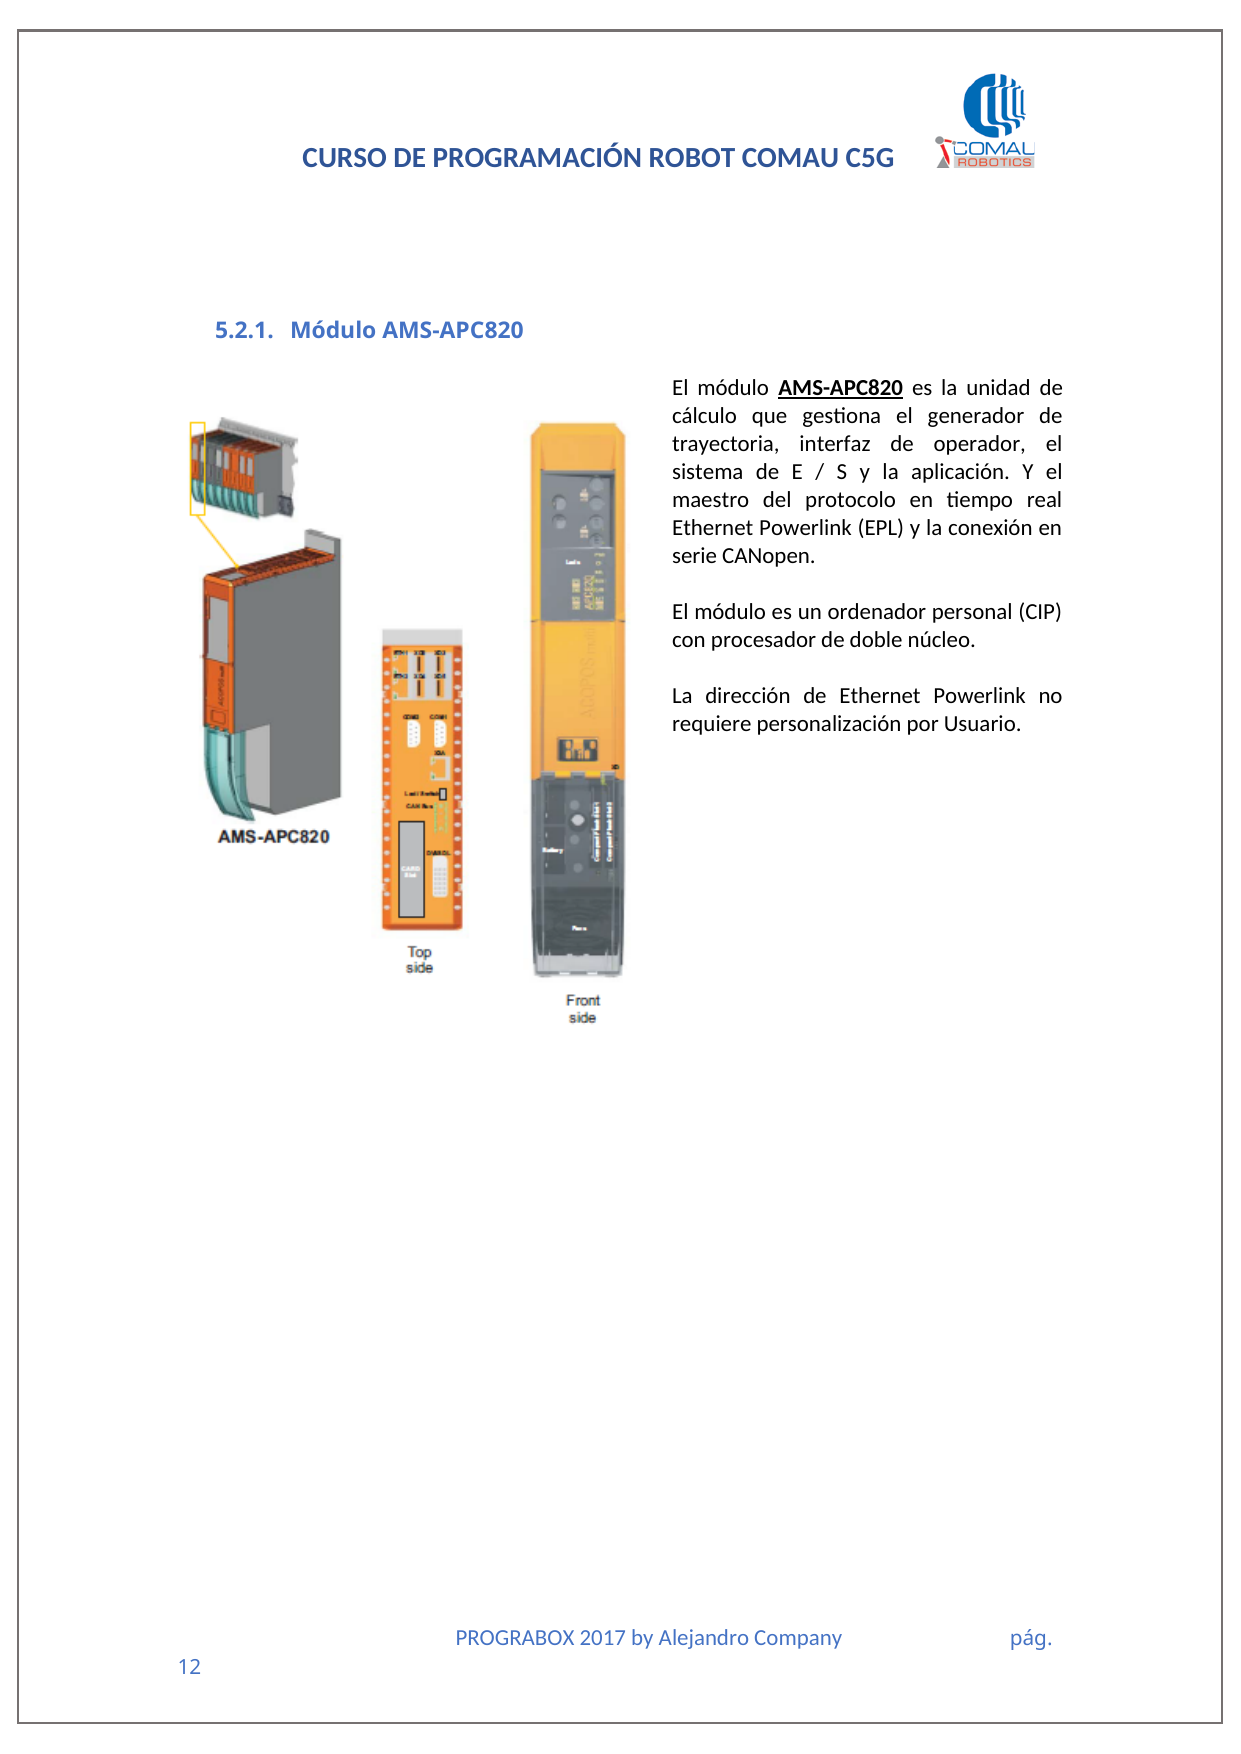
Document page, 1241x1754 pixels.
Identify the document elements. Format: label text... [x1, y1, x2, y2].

text La dirección de Ethernet Powerlink no requiere personalización por Usuario. [654, 681, 1063, 737]
picture [176, 369, 654, 1059]
text El módulo AMS-APC820 es la unidad de cálculo que gestiona el generador de trayectoria, interfaz de operador, el sistema de E / S y la aplicación. Y el maestro del protocolo en tiempo real Ethernet Powerlink (EPL) y la conexión en serie CANopen. [654, 373, 1063, 569]
text El módulo es un ordenador personal (CIP) con procesador de doble núcleo. [654, 597, 1063, 653]
subtitle Módulo AMS-APC820 [215, 314, 1063, 345]
